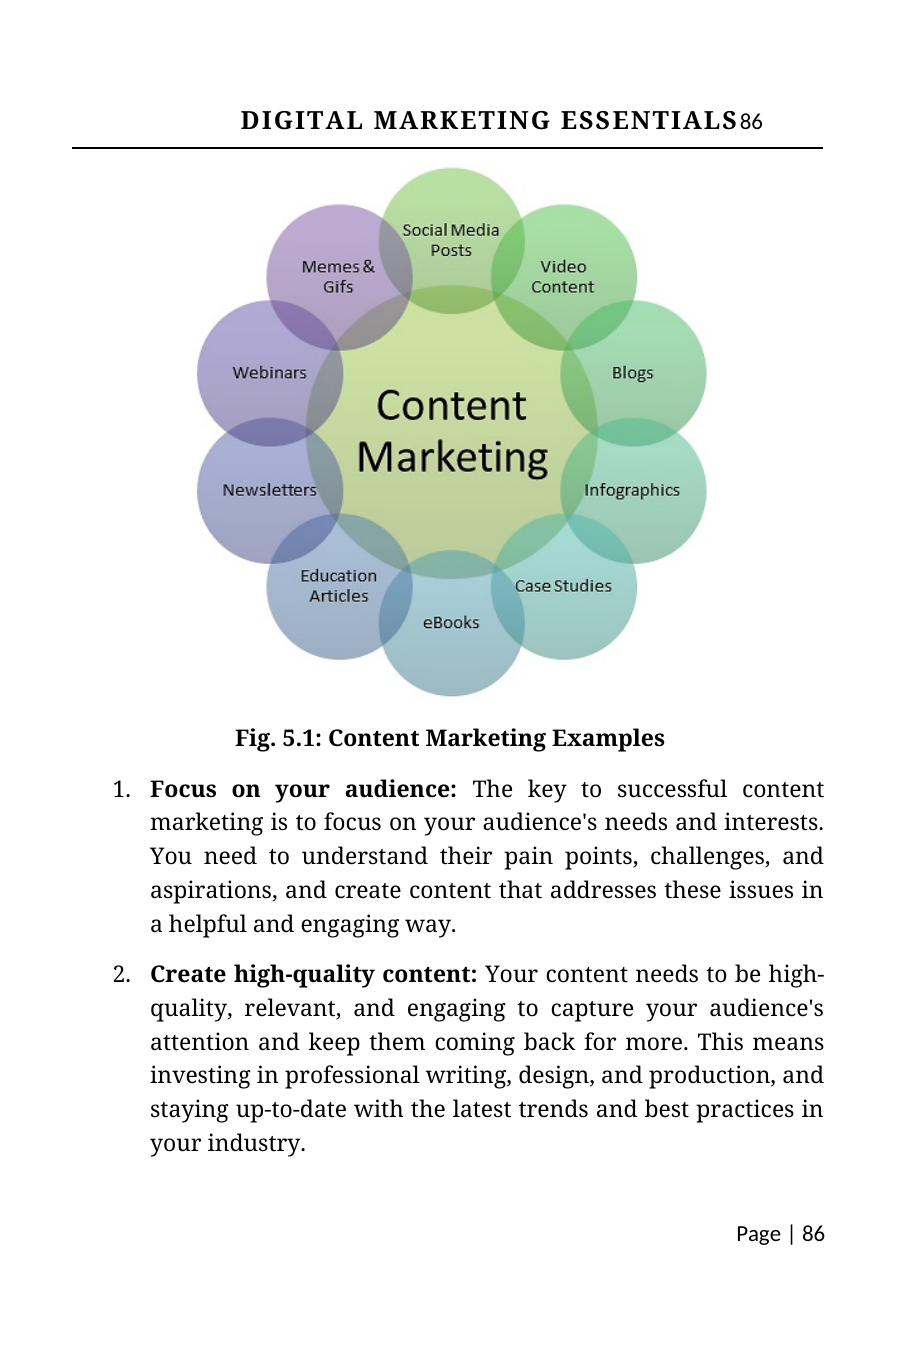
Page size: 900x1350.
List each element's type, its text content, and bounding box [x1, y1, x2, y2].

list Focus on your audience: The key to successful content marketing is to focus on your audience's needs and interests. You need to understand their pain points, challenges, and aspirations, and create content that addresses these issues in a helpful and engaging way. [112, 773, 825, 939]
picture [182, 164, 718, 704]
text Fig. 5.1: Content Marketing Examples [75, 722, 825, 753]
list Create high-quality content: Your content needs to be high-quality, relevant, and engaging to capture your audience's attention and keep them coming back for more. This means investing in professional writing, design, and production, and staying up-to-date with the latest trends and best practices in your industry. [112, 958, 825, 1158]
